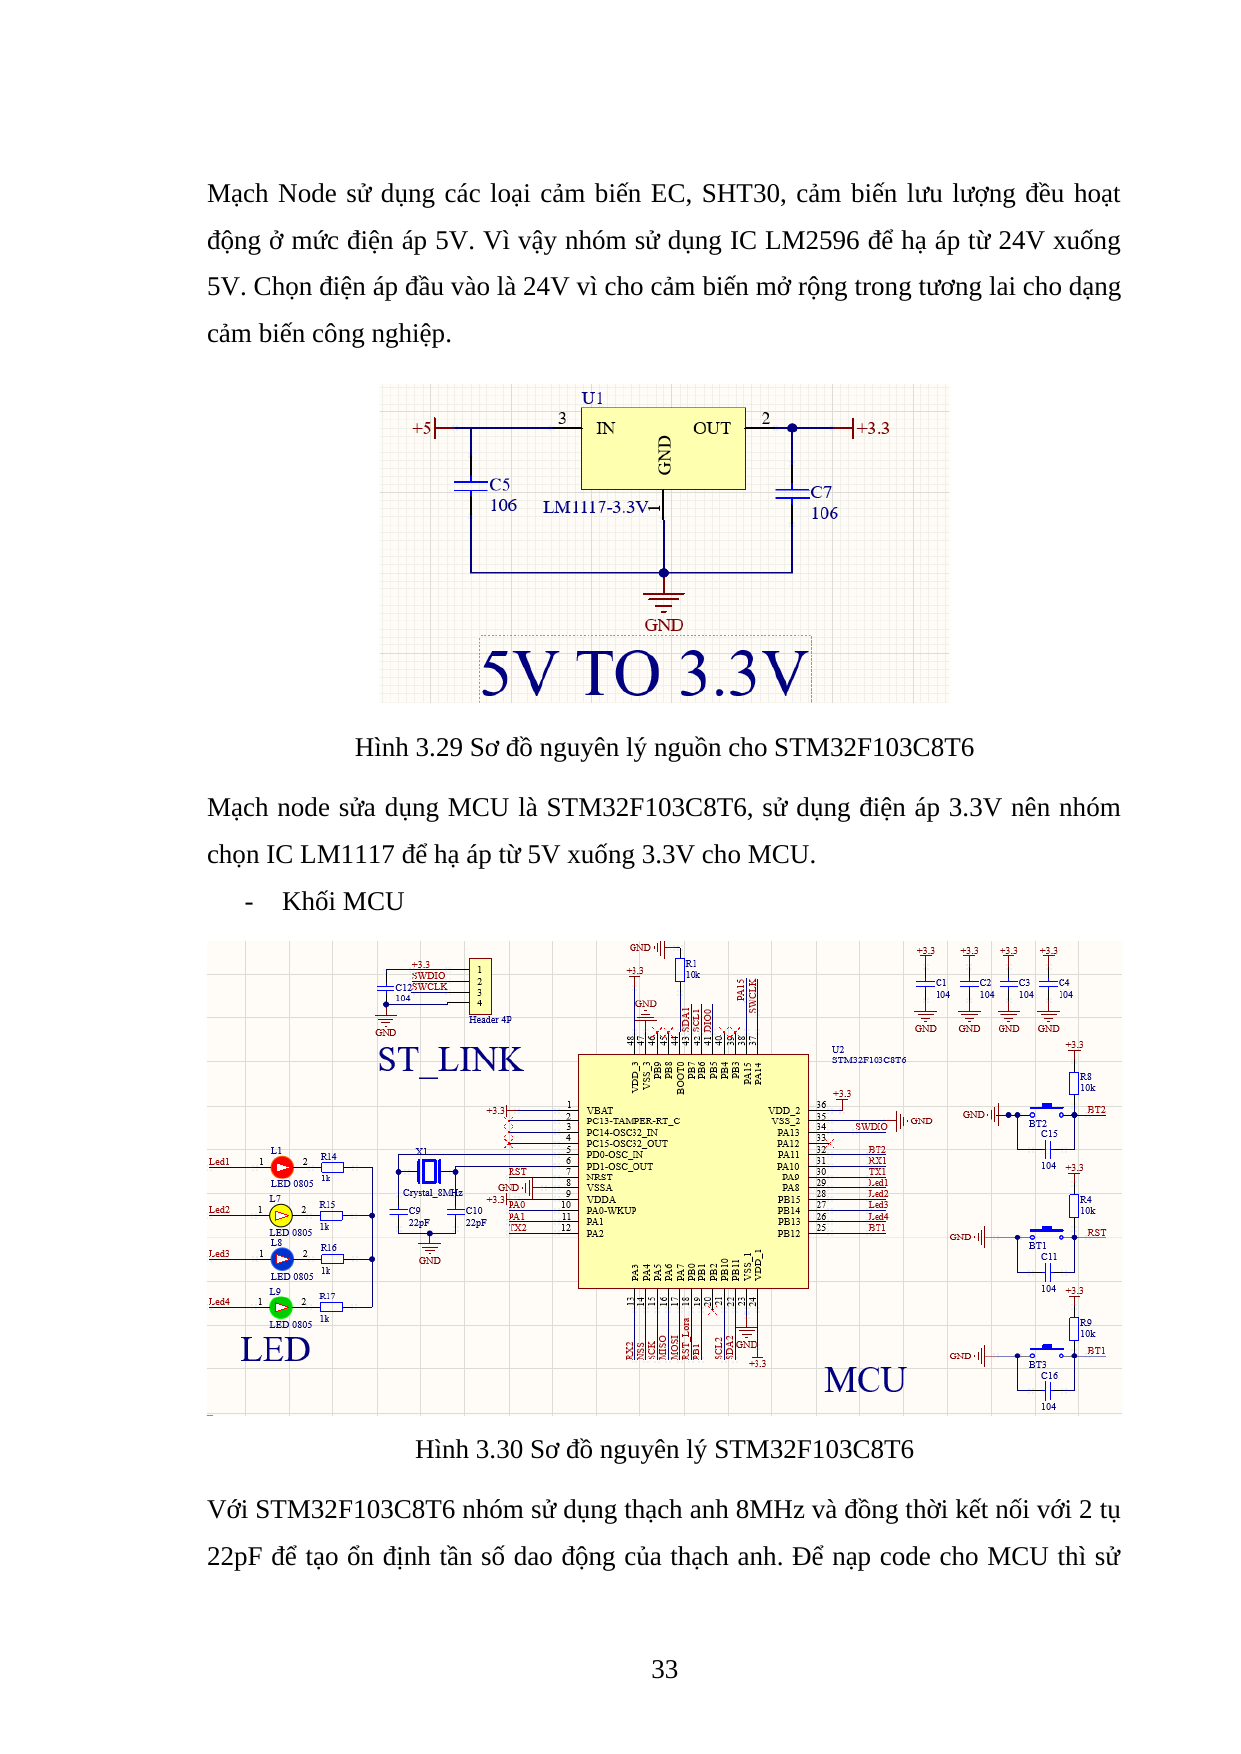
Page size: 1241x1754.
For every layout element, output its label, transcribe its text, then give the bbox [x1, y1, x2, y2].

text Mạch Node sử dụng các loại cảm biến EC, SHT30, cảm biến lưu lượng đều hoạt động ở mức điện áp 5V. Vì vậy nhóm sử dụng IC LM2596 để hạ áp từ 24V xuống 5V. Chọn điện áp đầu vào là 24V vì cho cảm biến mở rộng trong tương lai cho dạng cảm biến công nghiệp. [207, 177, 1122, 348]
text Mạch node sửa dụng MCU là STM32F103C8T6, sử dụng điện áp 3.3V nên nhóm chọn IC LM1117 để hạ áp từ 5V xuống 3.3V cho MCU. [207, 791, 1122, 869]
list Khối MCU [244, 885, 1122, 916]
picture [206, 941, 1123, 1416]
picture [379, 384, 950, 703]
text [207, 1494, 1122, 1571]
